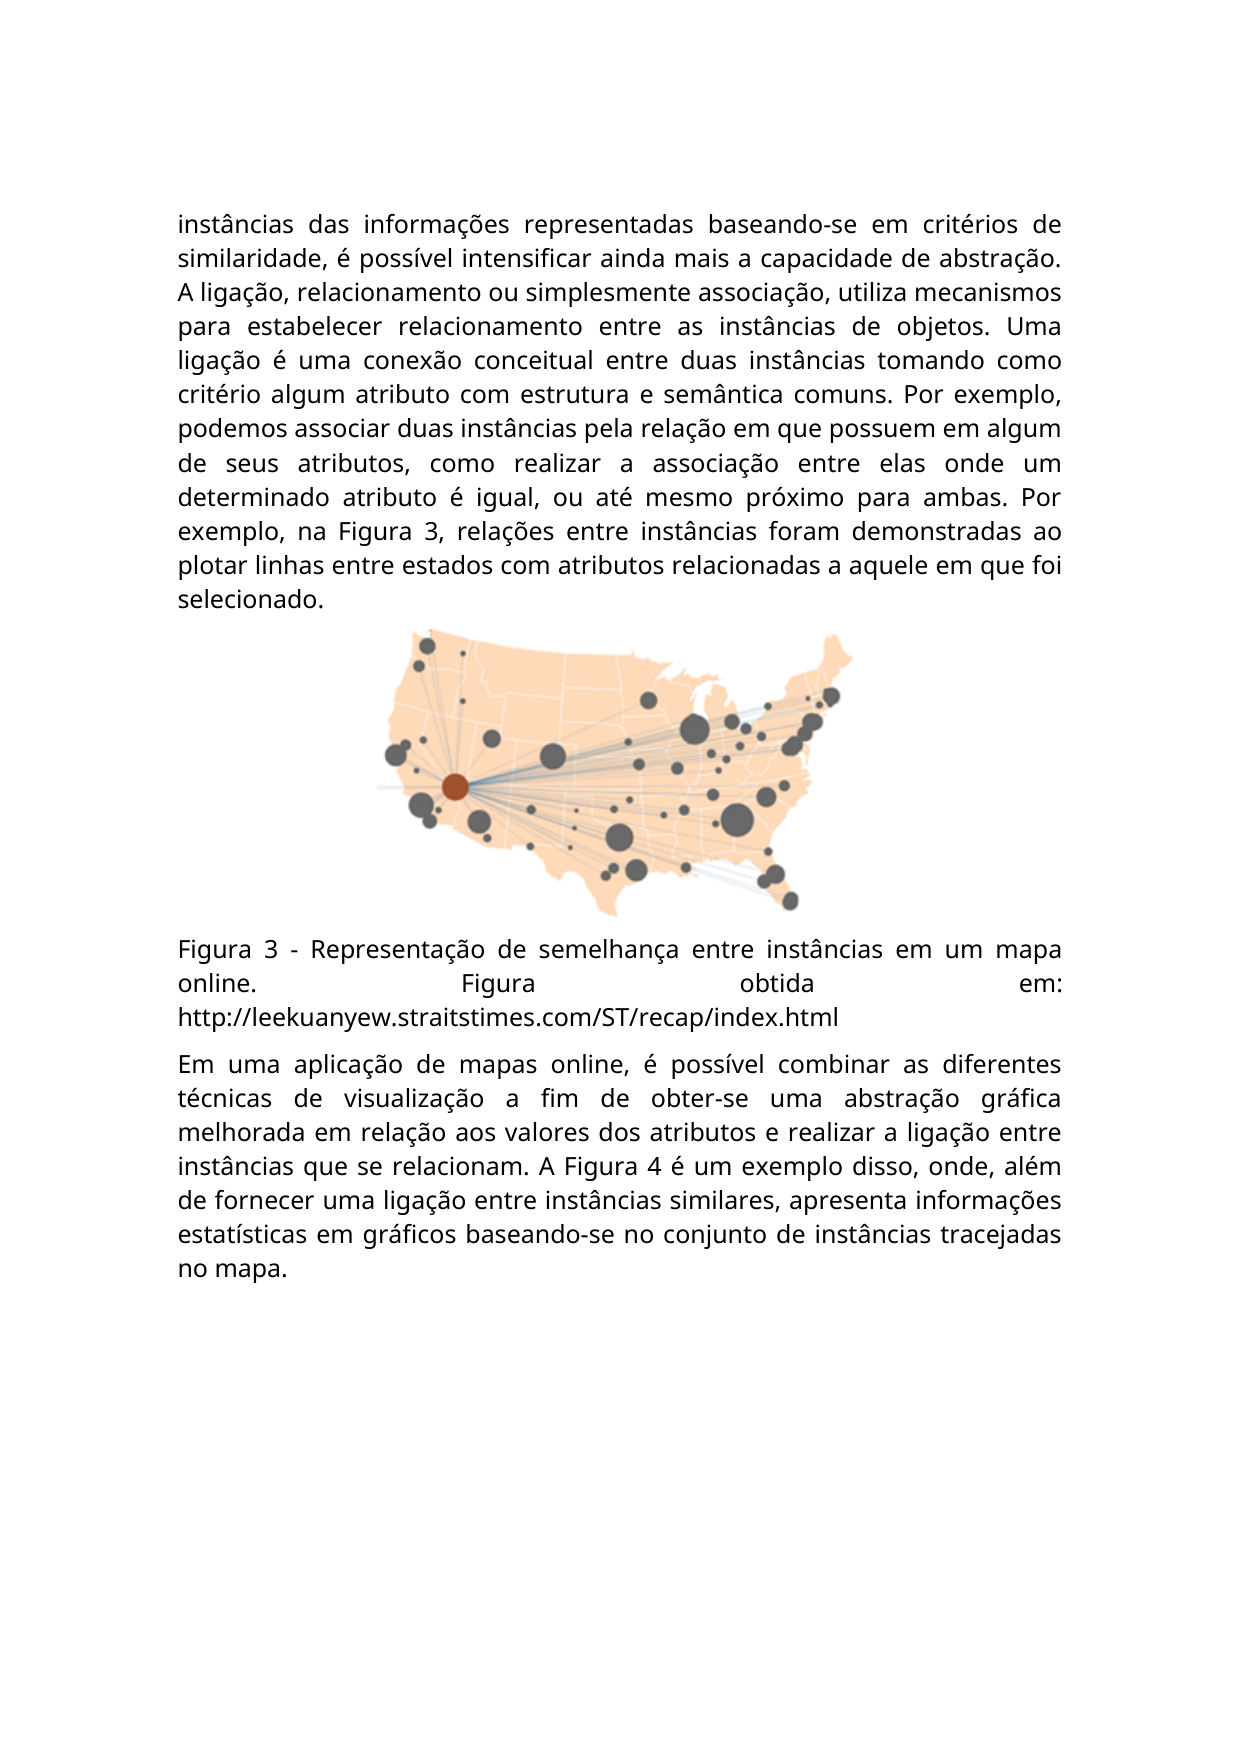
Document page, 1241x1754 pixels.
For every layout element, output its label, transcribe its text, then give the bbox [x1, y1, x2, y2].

picture [376, 628, 864, 920]
text Em uma aplicação de mapas online, é possível combinar as diferentes técnicas de visualização a fim de obter-se uma abstração gráfica melhorada em relação aos valores dos atributos e realizar a ligação entre instâncias que se relacionam. A Figura 4 é um exemplo disso, onde, além de fornecer uma ligação entre instâncias similares, apresenta informações estatísticas em gráficos baseando-se no conjunto de instâncias tracejadas no mapa. [177, 1046, 1063, 1285]
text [177, 207, 1063, 616]
text Figura 3 - Representação de semelhança entre instâncias em um mapa online. Figura obtida em: http://leekuanyew.straitstimes.com/ST/recap/index.html [177, 932, 1063, 1034]
